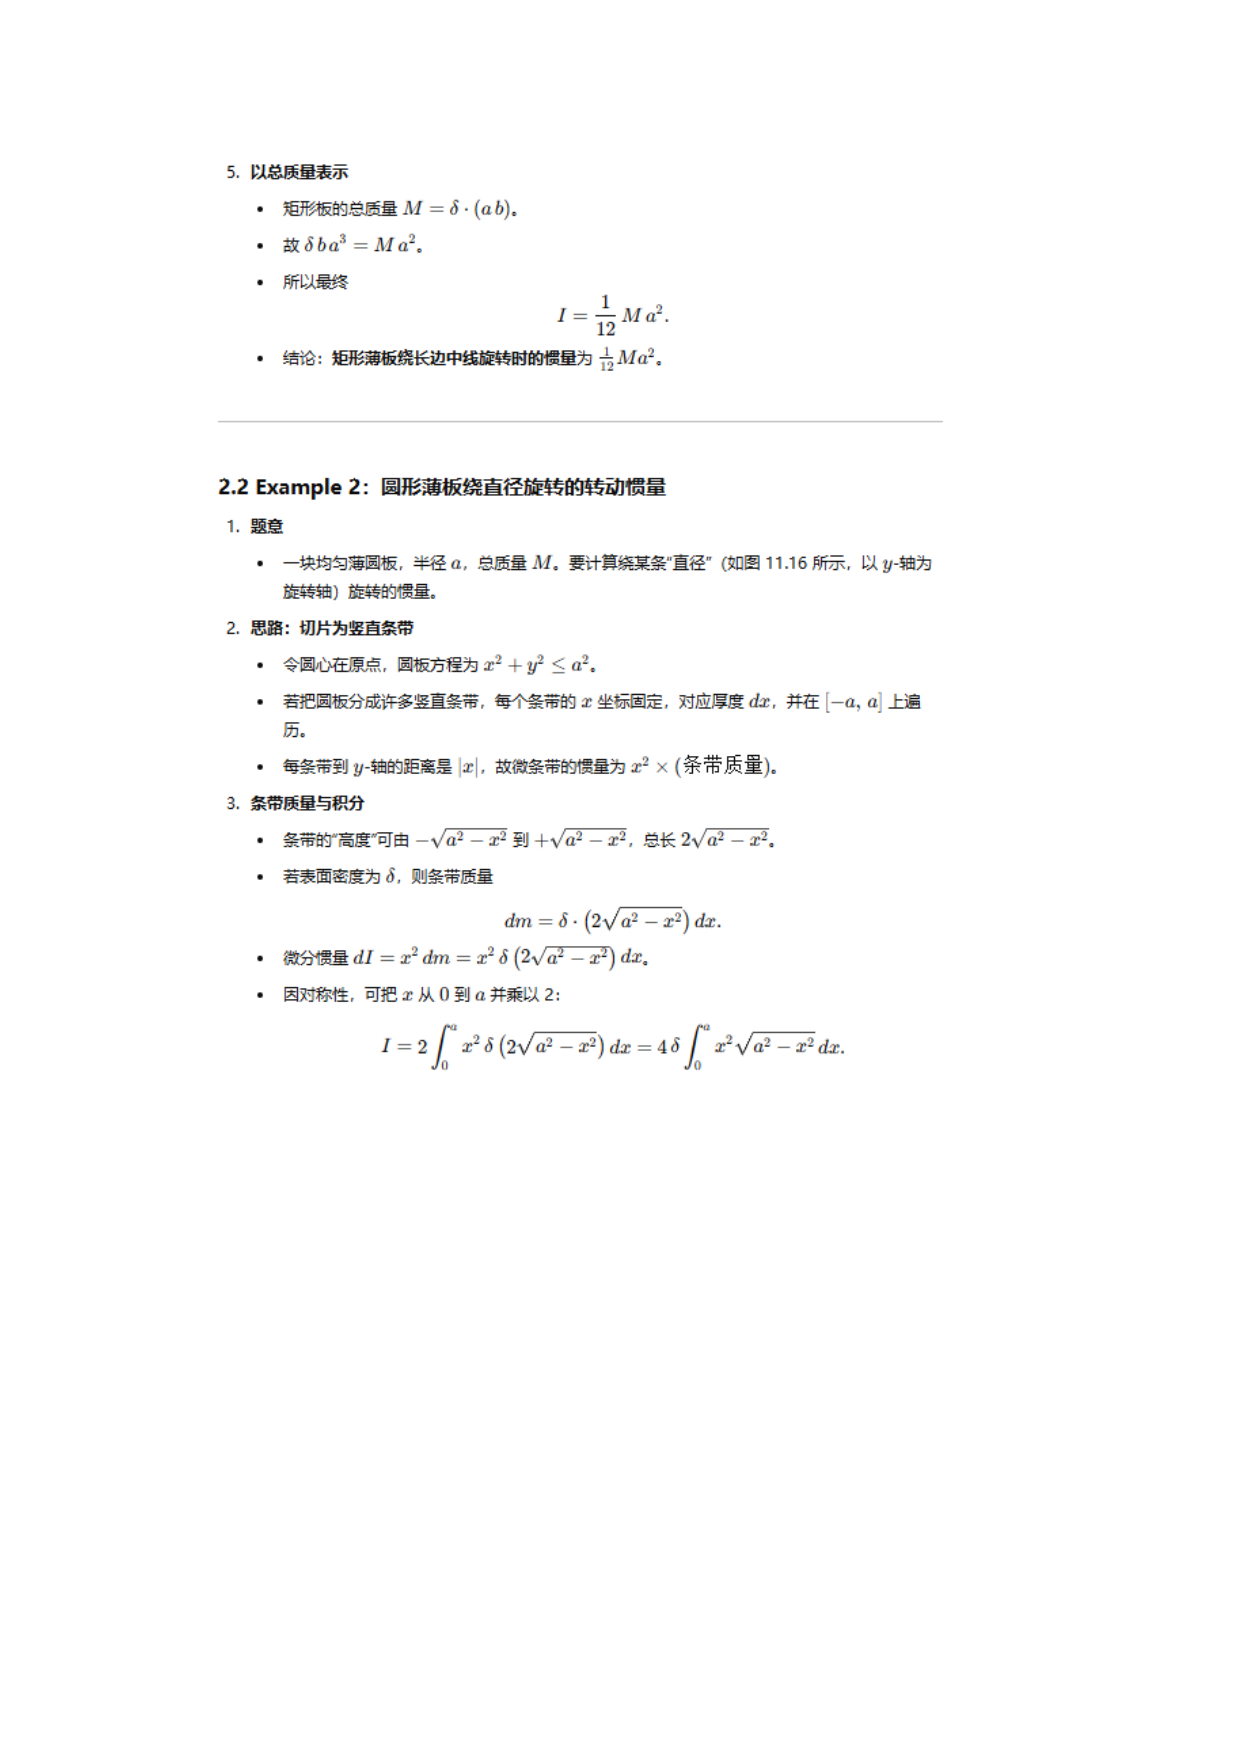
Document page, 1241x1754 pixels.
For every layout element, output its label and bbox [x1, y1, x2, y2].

picture [187, 152, 1053, 1074]
